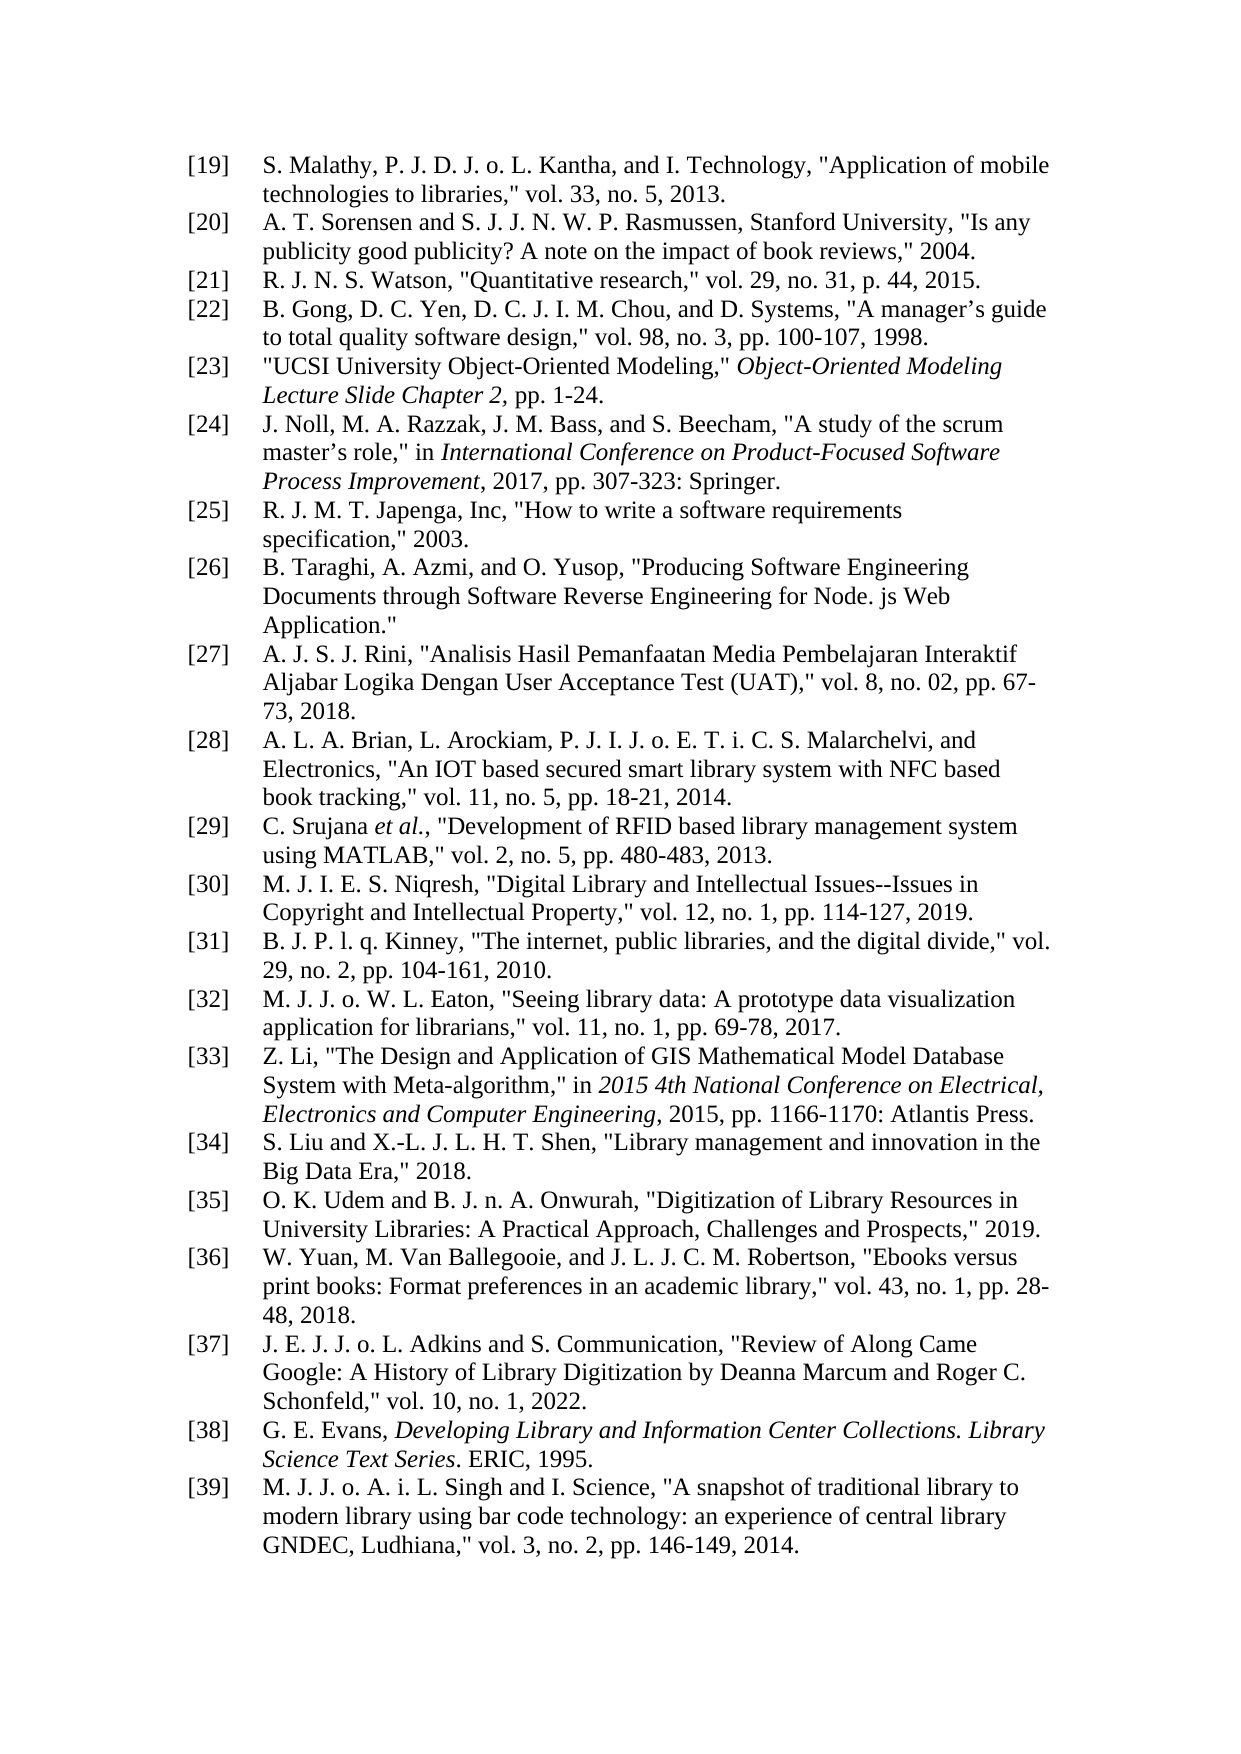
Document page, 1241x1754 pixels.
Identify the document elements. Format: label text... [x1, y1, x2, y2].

text [24] J. Noll, M. A. Razzak, J. M. Bass, and S. Beecham, "A study of the scrum master’s role," in International Conference on Product-Focused Software Process Improvement, 2017, pp. 307-323: Springer. [187, 409, 1053, 495]
text [21] R. J. N. S. Watson, "Quantitative research," vol. 29, no. 31, p. 44, 2015. [187, 265, 1053, 294]
text [30] M. J. I. E. S. Niqresh, "Digital Library and Intellectual Issues--Issues in Copyright and Intellectual Property," vol. 12, no. 1, pp. 114-127, 2019. [187, 869, 1053, 926]
text [27] A. J. S. J. Rini, "Analisis Hasil Pemanfaatan Media Pembelajaran Interaktif Aljabar Logika Dengan User Acceptance Test (UAT)," vol. 8, no. 02, pp. 67-73, 2018. [187, 639, 1053, 725]
text [37] J. E. J. J. o. L. Adkins and S. Communication, "Review of Along Came Google: A History of Library Digitization by Deanna Marcum and Roger C. Schonfeld," vol. 10, no. 1, 2022. [187, 1329, 1053, 1415]
text [23] "UCSI University Object-Oriented Modeling," Object-Oriented Modeling Lecture Slide Chapter 2, pp. 1-24. [187, 351, 1053, 409]
text [35] O. K. Udem and B. J. n. A. Onwurah, "Digitization of Library Resources in University Libraries: A Practical Approach, Challenges and Prospects," 2019. [187, 1185, 1053, 1242]
text [32] M. J. J. o. W. L. Eaton, "Seeing library data: A prototype data visualization application for librarians," vol. 11, no. 1, pp. 69-78, 2017. [187, 984, 1053, 1041]
text [19] S. Malathy, P. J. D. J. o. L. Kantha, and I. Technology, "Application of mobile technologies to libraries," vol. 33, no. 5, 2013. [187, 150, 1053, 207]
text [33] Z. Li, "The Design and Application of GIS Mathematical Model Database System with Meta-algorithm," in 2015 4th National Conference on Electrical, Electronics and Computer Engineering, 2015, pp. 1166-1170: Atlantis Press. [187, 1041, 1053, 1127]
text [22] B. Gong, D. C. Yen, D. C. J. I. M. Chou, and D. Systems, "A manager’s guide to total quality software design," vol. 98, no. 3, pp. 100-107, 1998. [187, 294, 1053, 351]
text [28] A. L. A. Brian, L. Arockiam, P. J. I. J. o. E. T. i. C. S. Malarchelvi, and Electronics, "An IOT based secured smart library system with NFC based book tracking," vol. 11, no. 5, pp. 18-21, 2014. [187, 725, 1053, 811]
text [26] B. Taraghi, A. Azmi, and O. Yusop, "Producing Software Engineering Documents through Software Reverse Engineering for Node. js Web Application." [187, 552, 1053, 639]
text [34] S. Liu and X.-L. J. L. H. T. Shen, "Library management and innovation in the Big Data Era," 2018. [187, 1127, 1053, 1185]
text [39] M. J. J. o. A. i. L. Singh and I. Science, "A snapshot of traditional library to modern library using bar code technology: an experience of central library GNDEC, Ludhiana," vol. 3, no. 2, pp. 146-149, 2014. [187, 1472, 1053, 1559]
text [20] A. T. Sorensen and S. J. J. N. W. P. Rasmussen, Stanford University, "Is any publicity good publicity? A note on the impact of book reviews," 2004. [187, 207, 1053, 265]
text [36] W. Yuan, M. Van Ballegooie, and J. L. J. C. M. Robertson, "Ebooks versus print books: Format preferences in an academic library," vol. 43, no. 1, pp. 28-48, 2018. [187, 1242, 1053, 1329]
text [38] G. E. Evans, Developing Library and Information Center Collections. Library Science Text Series. ERIC, 1995. [187, 1415, 1053, 1472]
text [29] C. Srujana et al., "Development of RFID based library management system using MATLAB," vol. 2, no. 5, pp. 480-483, 2013. [187, 811, 1053, 869]
text [31] B. J. P. l. q. Kinney, "The internet, public libraries, and the digital divide," vol. 29, no. 2, pp. 104-161, 2010. [187, 926, 1053, 984]
text [25] R. J. M. T. Japenga, Inc, "How to write a software requirements specification," 2003. [187, 495, 1053, 552]
